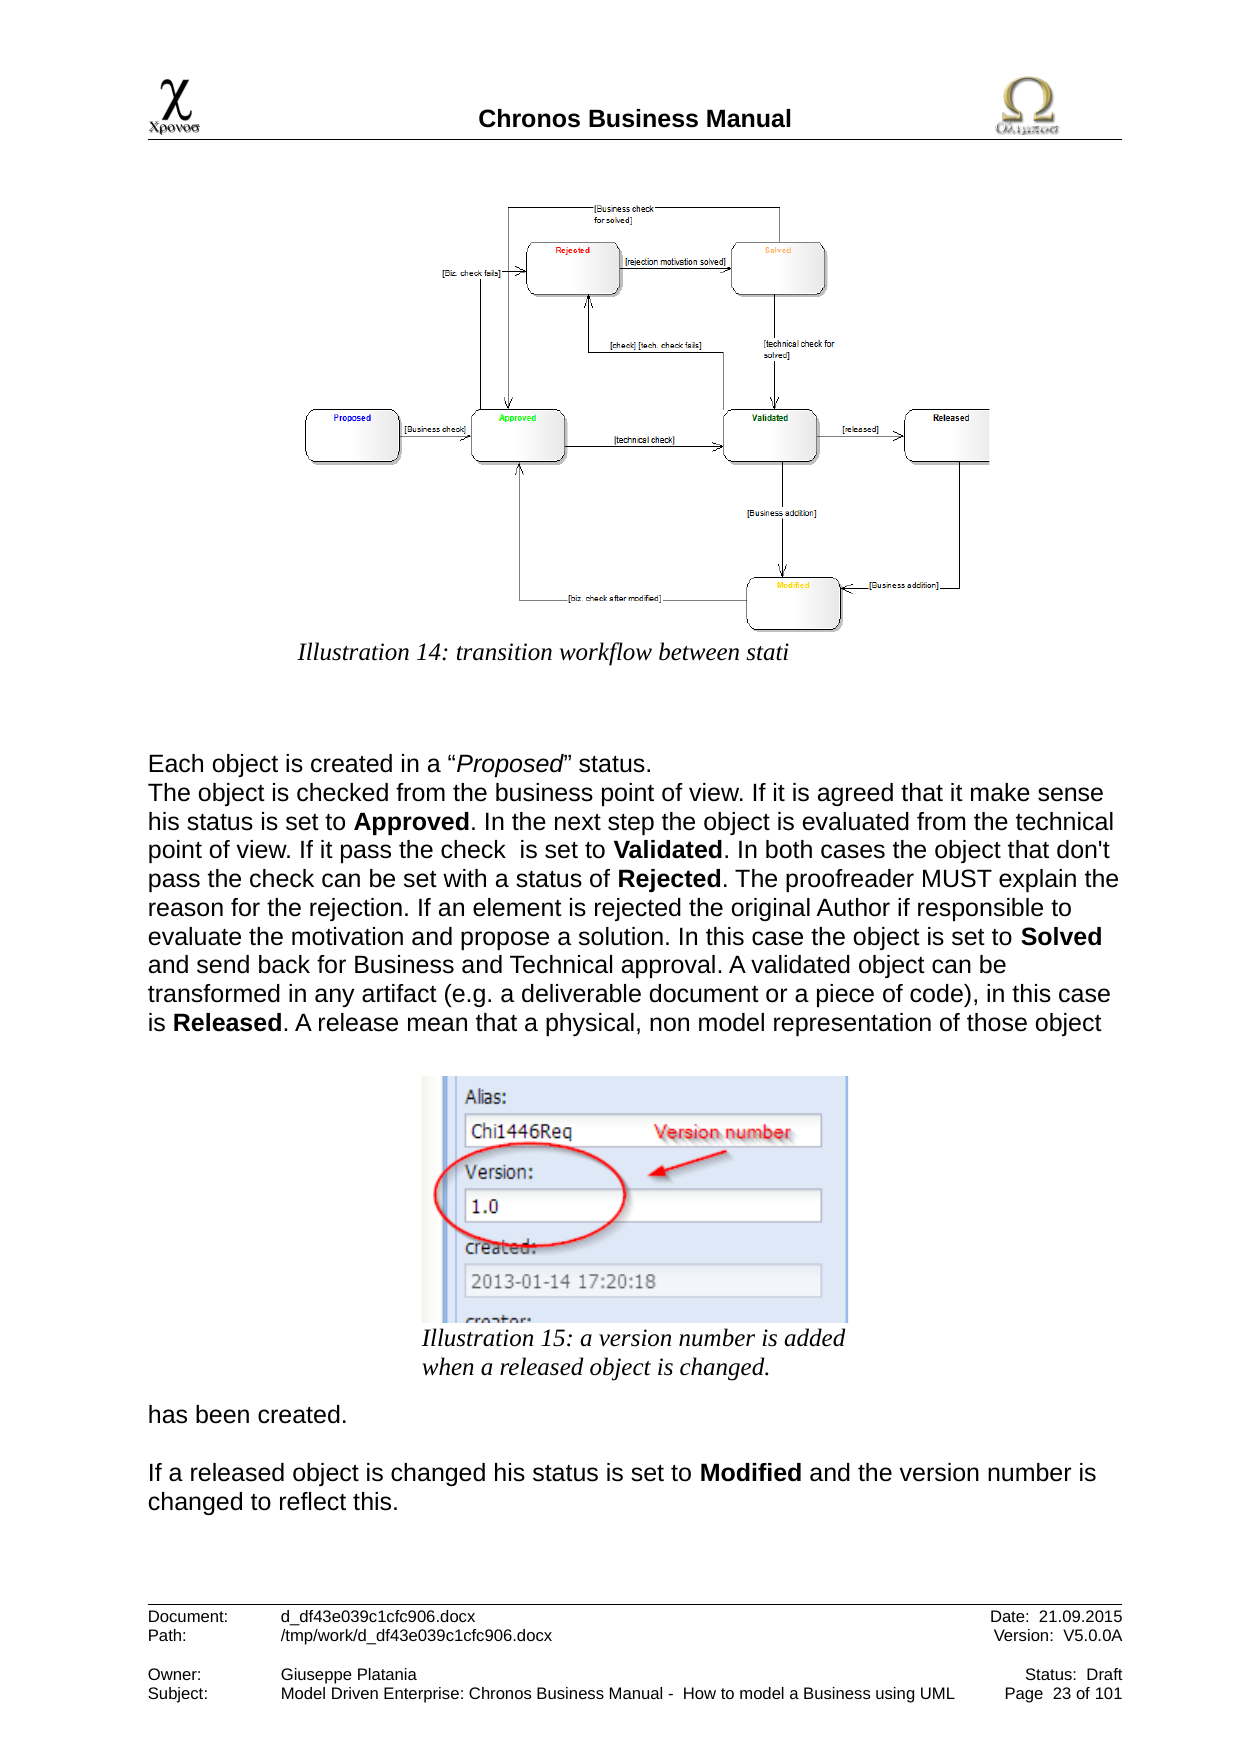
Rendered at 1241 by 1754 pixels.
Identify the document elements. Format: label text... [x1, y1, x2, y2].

picture [421, 1076, 849, 1323]
text Each object is created in a “Proposed” status. [148, 749, 1122, 778]
text The object is checked from the business point of view. If it is agreed that it make sense his status is set to Approved. In the next step the object is evaluated from the technical point of view. If it pass the check is set to Validated. In both cases the object that don't pass the check can be set with a status of Rejected. The proofreader MUST explain the reason for the rejection. If an element is rejected the original Author if responsible to evaluate the motivation and propose a solution. In this case the object is set to Solved and send back for Business and Technical approval. A validated object can be transformed in any artifact (e.g. a deliverable document or a piece of code), in this case is Released. A release mean that a physical, non model representation of those object has been created. [148, 778, 1122, 1429]
text If a released object is changed his status is set to Modified and the version number is changed to reflect this. [148, 1458, 1122, 1515]
picture [147, 75, 201, 135]
picture [992, 75, 1061, 135]
picture [297, 198, 990, 638]
